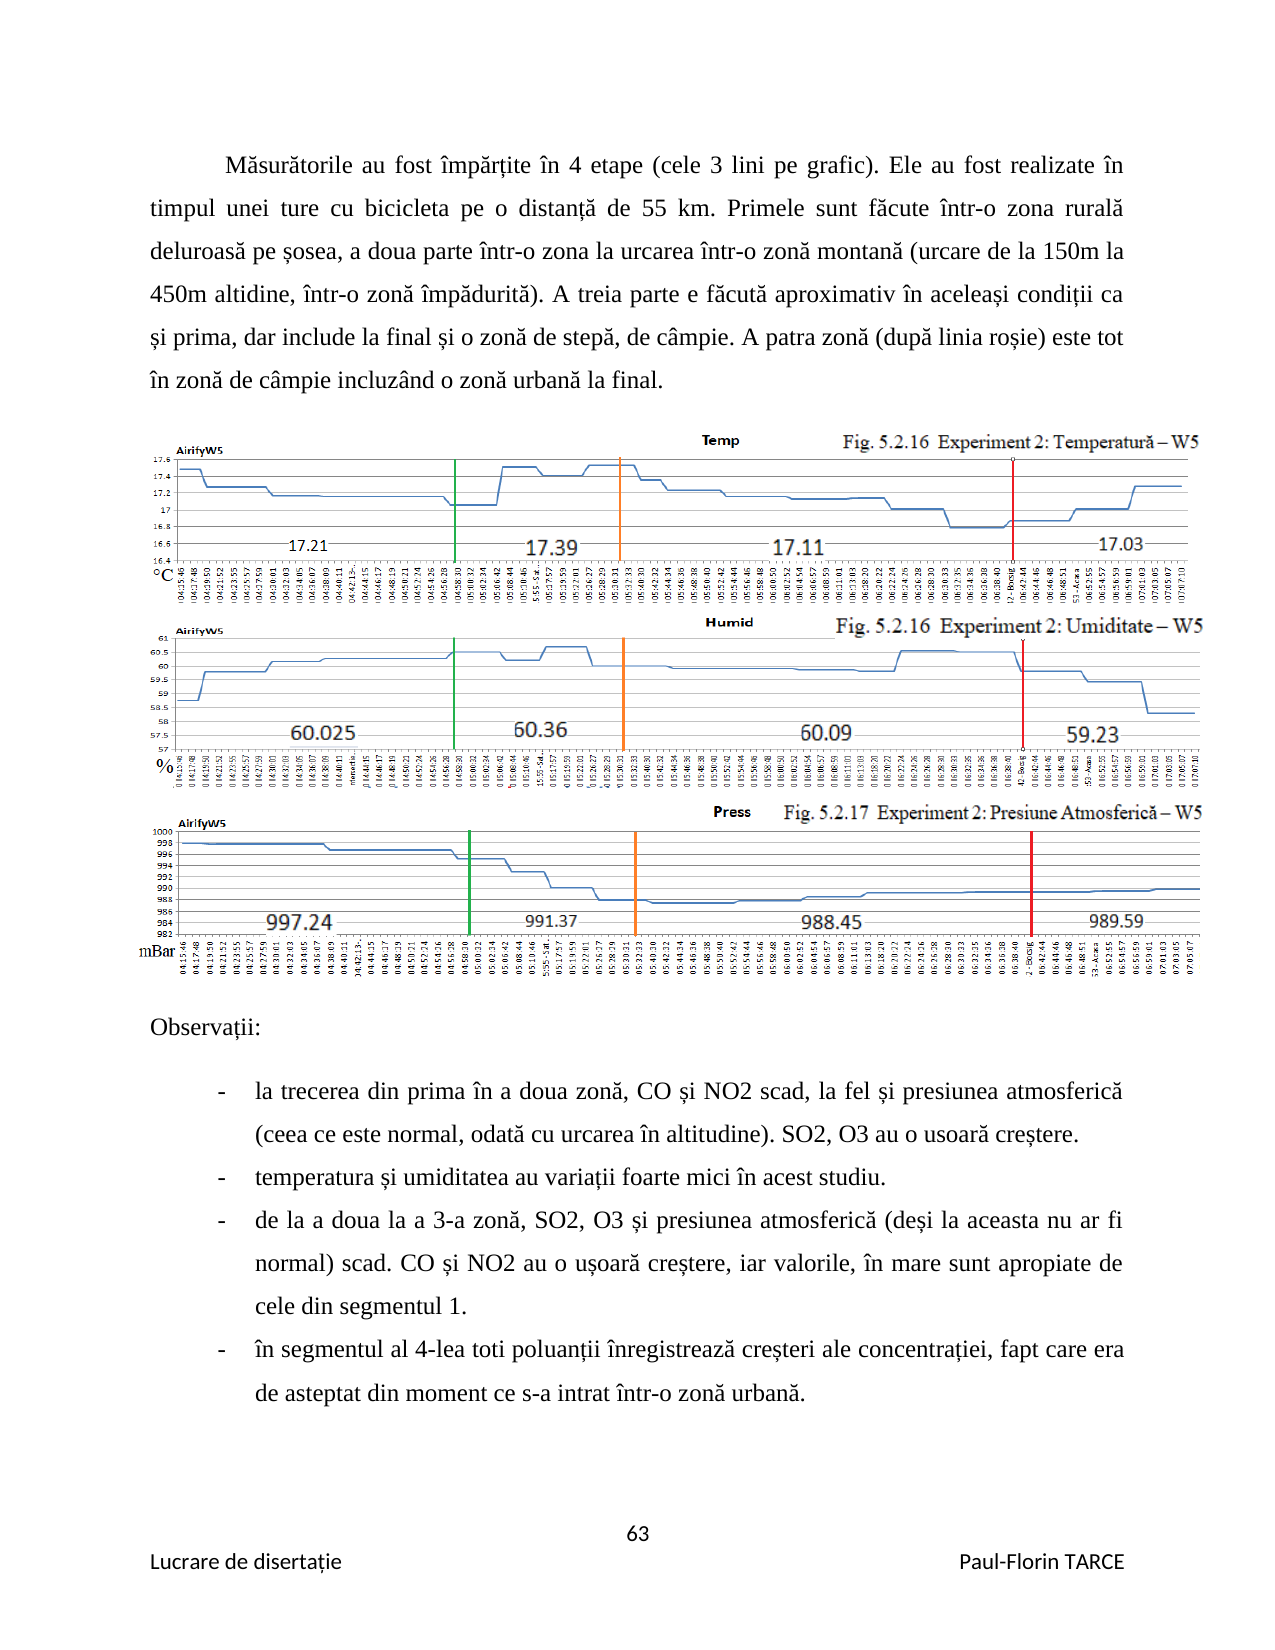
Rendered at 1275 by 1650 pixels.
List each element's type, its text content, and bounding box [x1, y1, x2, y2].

picture [150, 429, 1204, 603]
picture [150, 616, 1204, 788]
picture [138, 801, 1204, 977]
text Măsurătorile au fost împărțite în 4 etape (cele 3 lini pe grafic). Ele au fost realizate în timpul unei ture cu bicicleta pe o distanță de 55 km. Primele sunt făcute într-o zona rurală deluroasă pe șosea, a doua parte într-o zona la urcarea într-o zonă montană (urcare de la 150m la 450m altidine, într-o zonă împădurită). A treia parte e făcută aproximativ în aceleași condiții ca și prima, dar include la final și o zonă de stepă, de câmpie. A patra zonă (după linia roșie) este tot în zonă de câmpie incluzând o zonă urbană la final. [150, 150, 1125, 394]
text Observații: [150, 1012, 1125, 1041]
list temperatura și umiditatea au variații foarte mici în acest studiu. [217, 1162, 1125, 1191]
list la trecerea din prima în a doua zonă, CO și NO2 scad, la fel și presiunea atmosferică (ceea ce este normal, odată cu urcarea în altitudine). SO2, O3 au o usoară creștere. [217, 1076, 1125, 1148]
list de la a doua la a 3-a zonă, SO2, O3 și presiunea atmosferică (deși la aceasta nu ar fi normal) scad. CO și NO2 au o ușoară creștere, iar valorile, în mare sunt apropiate de cele din segmentul 1. [217, 1205, 1125, 1320]
list în segmentul al 4-lea toti poluanții înregistrează creșteri ale concentrației, fapt care era de asteptat din moment ce s-a intrat într-o zonă urbană. [217, 1334, 1125, 1406]
